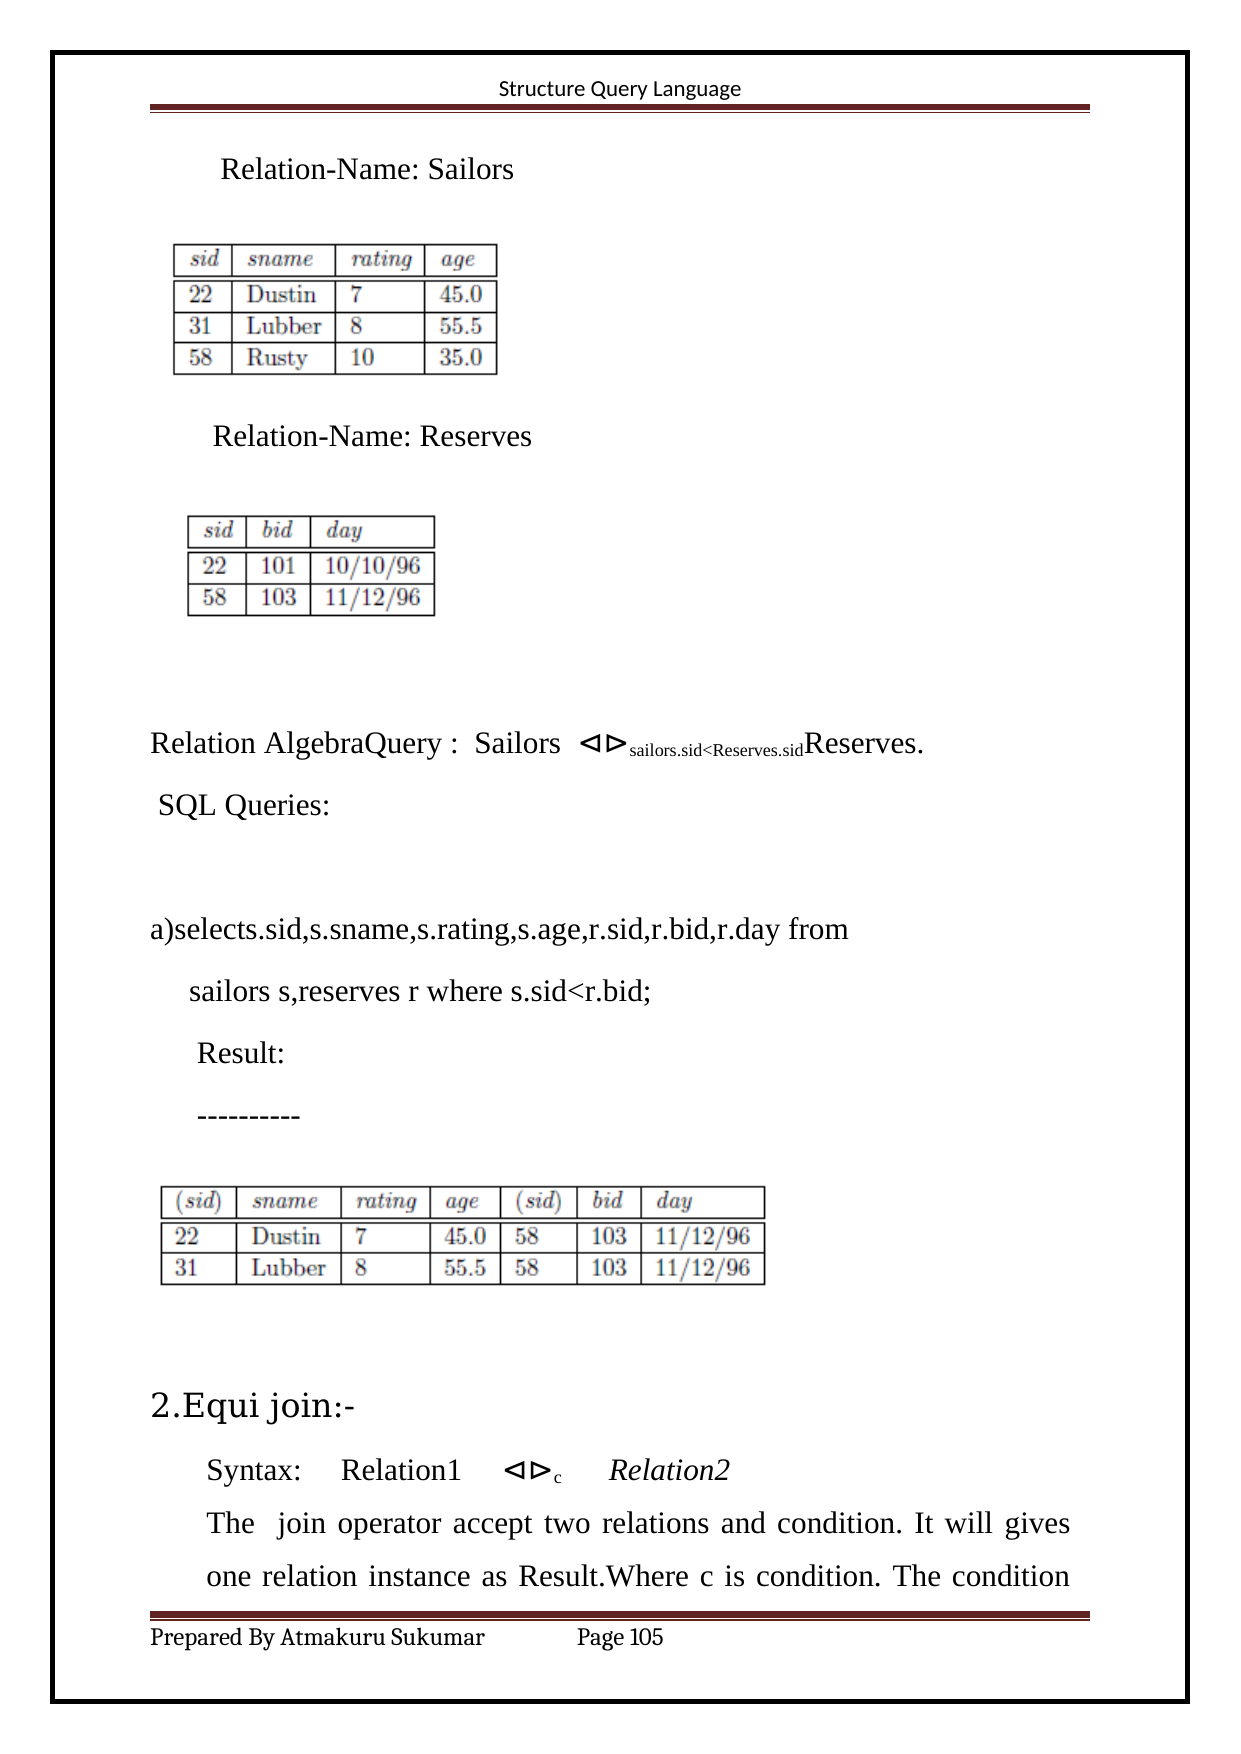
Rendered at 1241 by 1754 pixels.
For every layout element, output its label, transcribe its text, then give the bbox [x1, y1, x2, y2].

picture [150, 1158, 800, 1298]
text SQL Queries: [150, 786, 1090, 822]
text 2.Equi join:- [150, 1385, 1090, 1425]
text Relation-Name: Reserves [150, 417, 1090, 453]
picture [150, 212, 540, 391]
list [206, 1504, 1071, 1594]
text Relation-Name: Sailors [150, 150, 1090, 186]
text Relation AlgebraQuery : Sailors ⊲⊳sailors.sid<Reserves.sidReserves. [150, 724, 1090, 760]
text sailors s,reserves r where s.sid<r.bid; [150, 972, 1090, 1008]
text ---------- [150, 1097, 1090, 1133]
text Result: [150, 1034, 1090, 1071]
picture [150, 479, 484, 637]
list Syntax: Relation1 ⊲⊳c Relation2 [206, 1451, 1071, 1487]
text a)selects.sid,s.sname,s.rating,s.age,r.sid,r.bid,r.day from [150, 910, 1090, 946]
